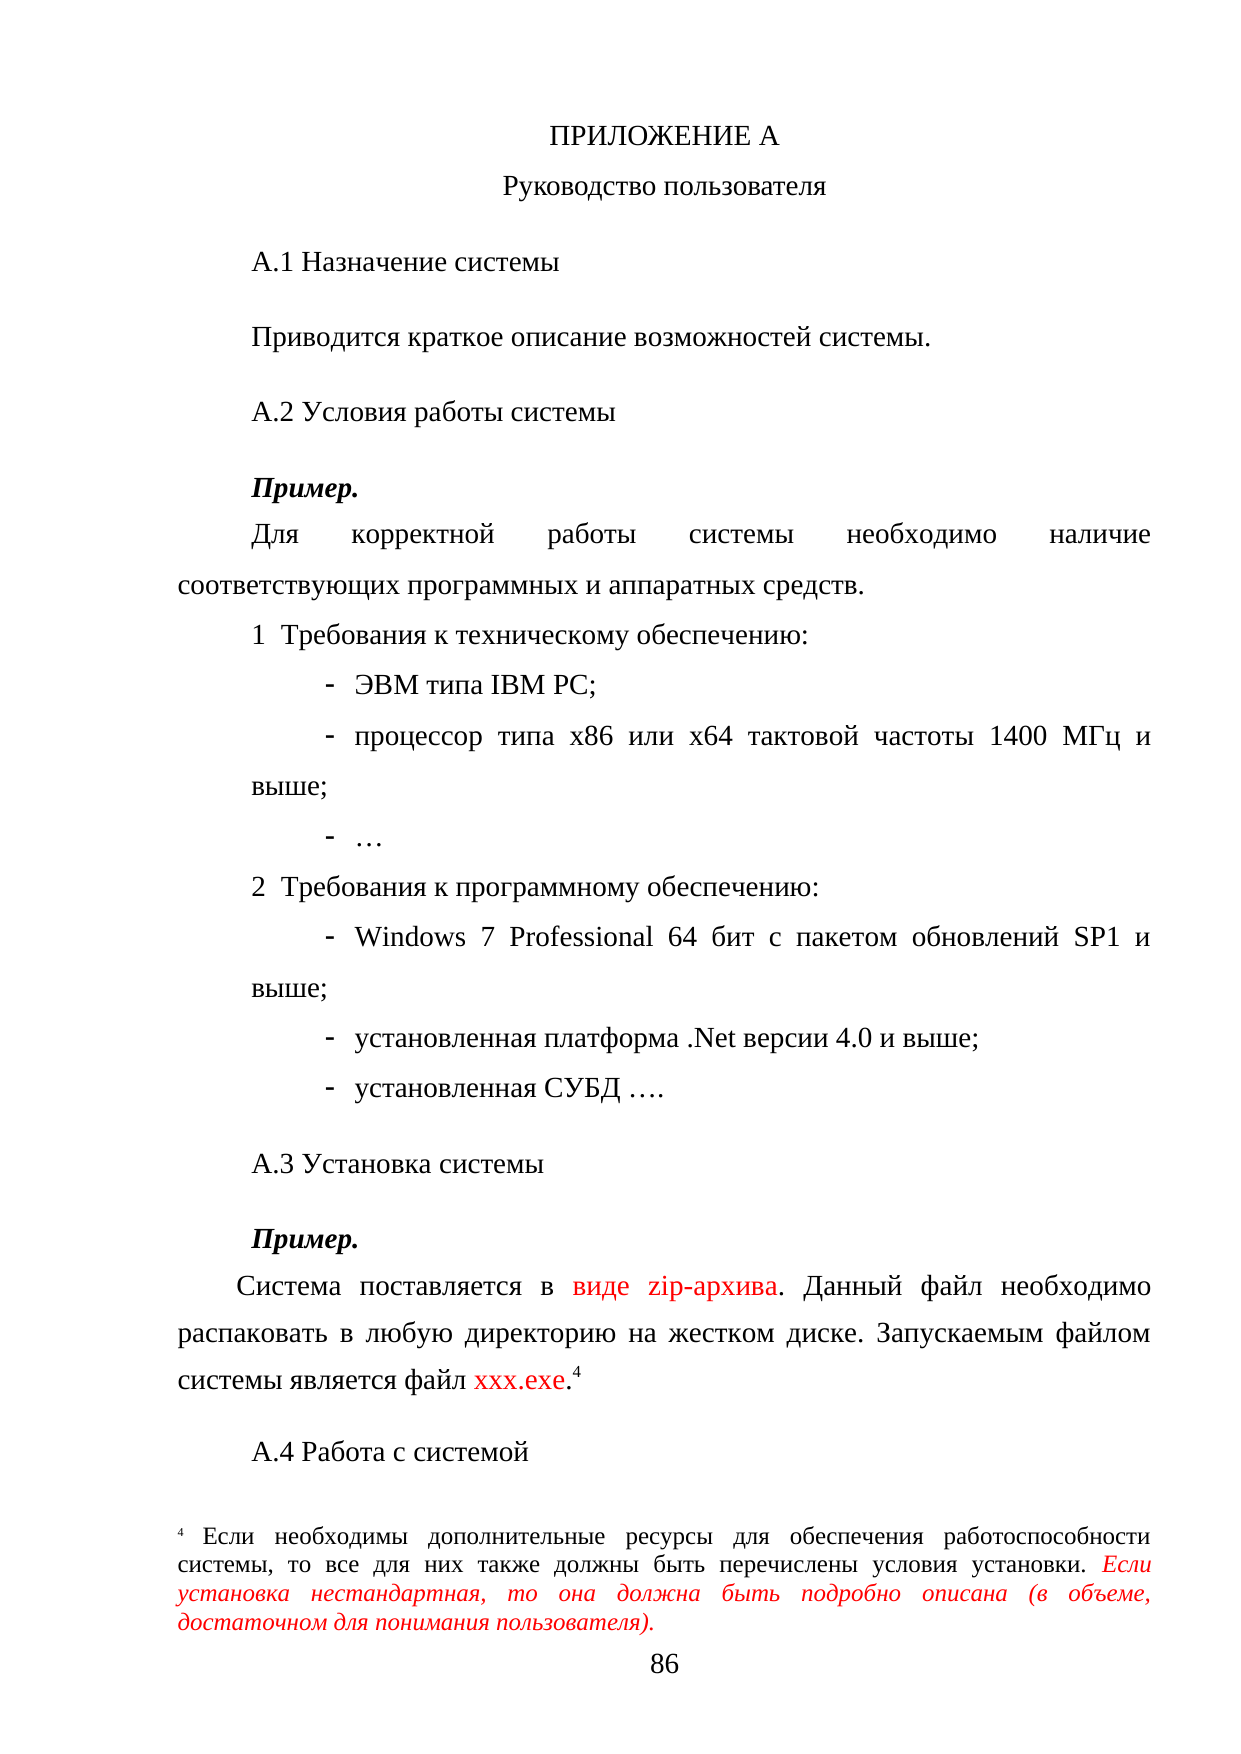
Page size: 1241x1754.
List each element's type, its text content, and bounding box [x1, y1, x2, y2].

list А.1 Назначение системы [251, 244, 1152, 277]
text Для корректной работы системы необходимо наличие соответствующих программных и аппаратных средств. [177, 517, 1152, 600]
list А.3 Установка системы [251, 1146, 1152, 1179]
text Приводится краткое описание возможностей системы. [177, 319, 1152, 353]
list А.2 Условия работы системы [251, 394, 1152, 428]
text Система поставляется в виде zip-архива. Данный файл необходимо распаковать в любую директорию на жестком диске. Запускаемым файлом системы является файл ххх.exe. [177, 1268, 1152, 1395]
list установленная платформа .Net версии 4.0 и выше; [251, 1020, 1152, 1054]
list Требования к программному обеспечению: [177, 869, 1152, 903]
list А.4 Работа с системой [251, 1434, 1152, 1467]
text Пример. [251, 470, 1152, 503]
list установленная СУБД …. [251, 1071, 1152, 1104]
list процессор типа x86 или x64 тактовой частоты 1400 МГц и выше; [251, 718, 1152, 802]
list ЭВМ типа IBM PC; [251, 667, 1152, 701]
list Требования к техническому обеспечению: [177, 617, 1152, 651]
list ПРИЛОЖЕНИЕ А Руководство пользователя [177, 118, 1152, 202]
list … [251, 819, 1152, 852]
list Windows 7 Professional 64 бит с пакетом обновлений SP1 и выше; [251, 919, 1152, 1003]
text Пример. [251, 1221, 1152, 1255]
